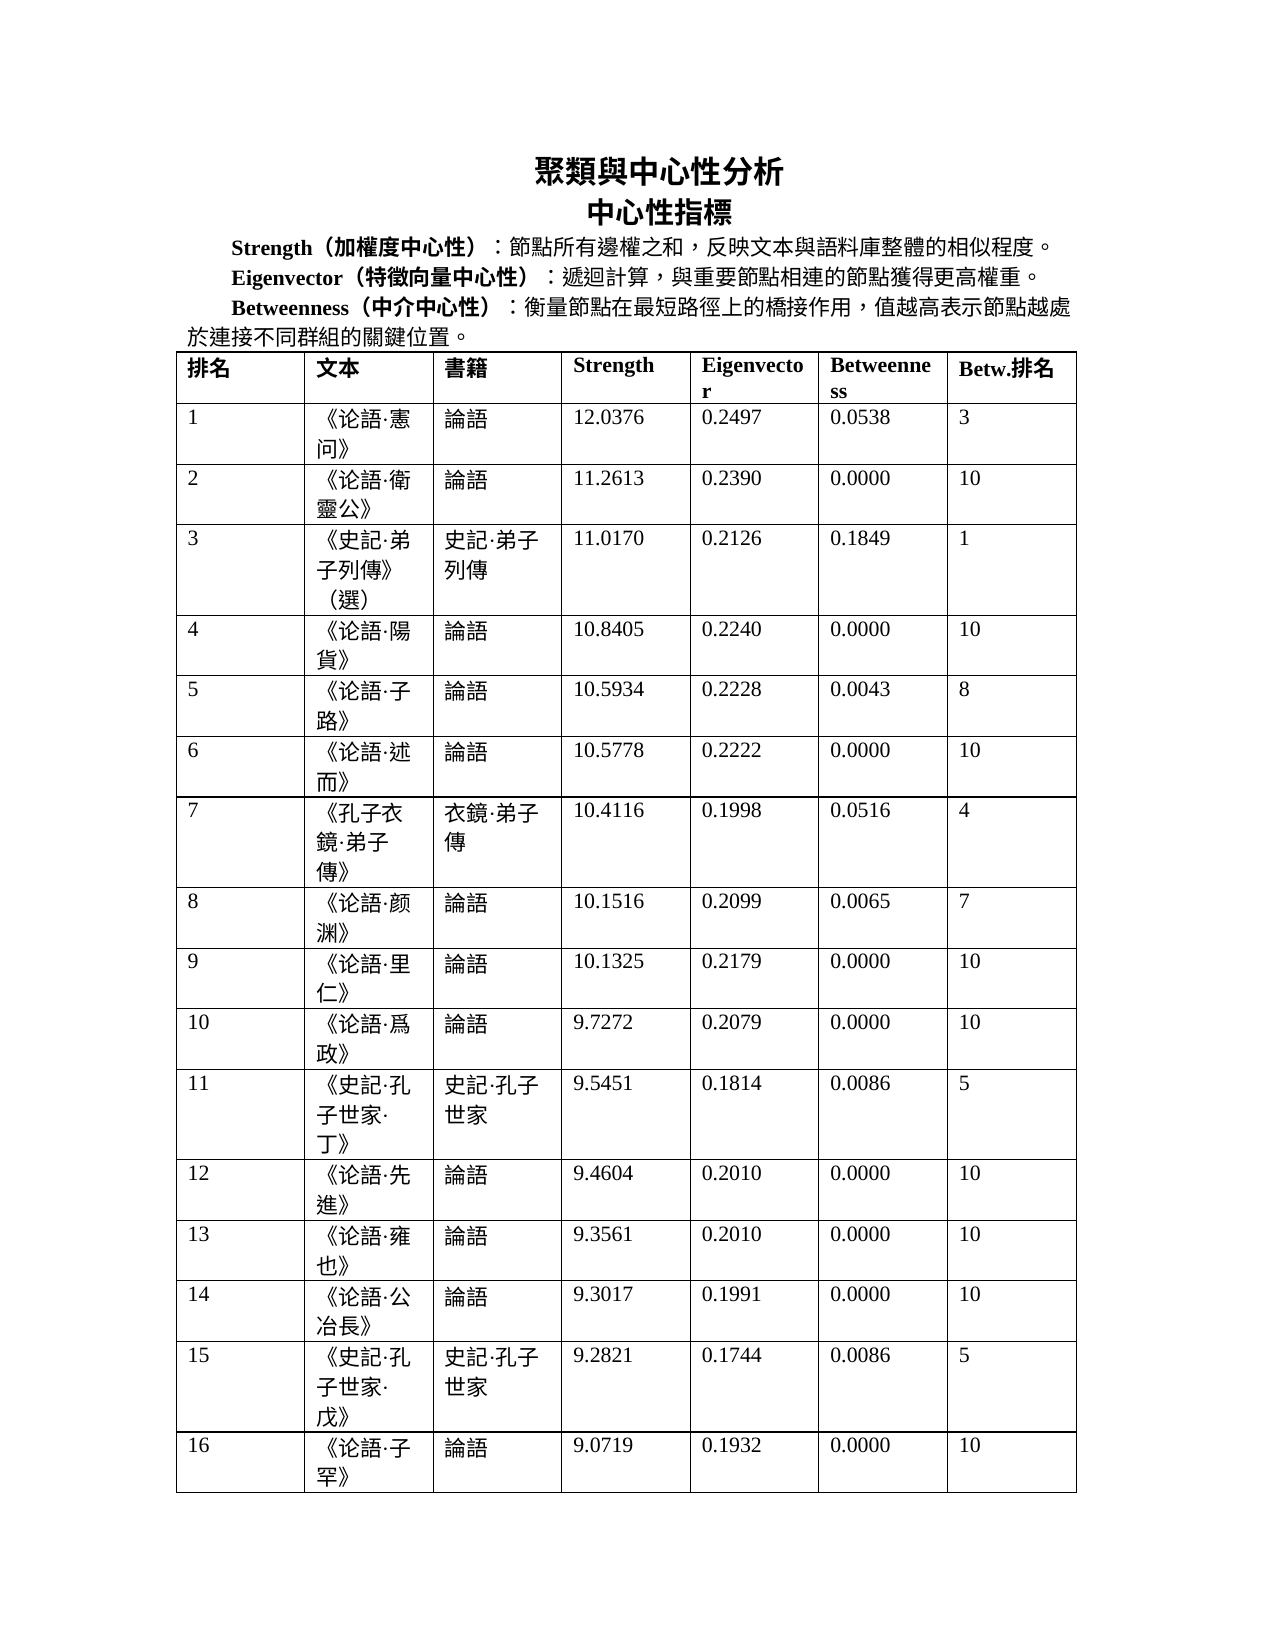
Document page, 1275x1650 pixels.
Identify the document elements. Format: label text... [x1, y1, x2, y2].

table_cell 史記·孔子世家 [434, 1070, 561, 1159]
table_cell 12 [177, 1160, 304, 1220]
table_cell 《论語·雍也》 [305, 1221, 433, 1280]
table_cell 論語 [434, 737, 561, 796]
table_cell 7 [948, 888, 1076, 947]
table_cell 9.0719 [562, 1433, 690, 1492]
table_cell 11.2613 [562, 465, 690, 524]
table_cell 0.2228 [691, 676, 818, 736]
table_header 文本 [305, 353, 433, 403]
table_cell 《论語·公冶長》 [305, 1281, 433, 1341]
table_cell 《史記·弟子列傳》（選） [305, 525, 433, 614]
table_cell 3 [177, 525, 304, 614]
table_cell 10.1325 [562, 949, 690, 1008]
table_cell 0.2099 [691, 888, 818, 947]
table_cell 5 [177, 676, 304, 736]
table_cell 10 [948, 1221, 1076, 1280]
table_cell 10 [948, 616, 1076, 675]
table_cell 0.0043 [819, 676, 947, 736]
table_cell 《论語·子罕》 [305, 1433, 433, 1492]
table_cell 0.0516 [819, 798, 947, 887]
table_cell 13 [177, 1221, 304, 1280]
table_cell 《孔子衣鏡·弟子傳》 [305, 798, 433, 887]
table_cell 10.8405 [562, 616, 690, 675]
table_cell 10 [948, 949, 1076, 1008]
table_cell 論語 [434, 888, 561, 947]
table_cell 0.2222 [691, 737, 818, 796]
table_cell 論語 [434, 616, 561, 675]
table_cell 史記·弟子列傳 [434, 525, 561, 614]
table_cell 2 [177, 465, 304, 524]
table_cell 10 [948, 1433, 1076, 1492]
table_cell 論語 [434, 465, 561, 524]
table_cell 14 [177, 1281, 304, 1341]
table_cell 0.2179 [691, 949, 818, 1008]
table_cell 6 [177, 737, 304, 796]
table_cell 0.0000 [819, 1160, 947, 1220]
table_cell 5 [948, 1342, 1076, 1431]
table_cell 7 [177, 798, 304, 887]
table_cell 論語 [434, 949, 561, 1008]
table_cell 9.2821 [562, 1342, 690, 1431]
table_cell 史記·孔子世家 [434, 1342, 561, 1431]
table_header 書籍 [434, 353, 561, 403]
table_cell 10.4116 [562, 798, 690, 887]
table_cell 《史記·孔子世家·戊》 [305, 1342, 433, 1431]
table_cell 論語 [434, 1281, 561, 1341]
table_cell 0.1998 [691, 798, 818, 887]
table_cell 4 [948, 798, 1076, 887]
table_cell 0.1932 [691, 1433, 818, 1492]
table_cell 0.0000 [819, 1009, 947, 1069]
table_header Betw.排名 [948, 353, 1076, 403]
table_cell 9 [177, 949, 304, 1008]
table_cell 3 [948, 404, 1076, 463]
table_cell 0.0000 [819, 737, 947, 796]
table_cell 0.0000 [819, 1221, 947, 1280]
table_cell 《论語·憲问》 [305, 404, 433, 463]
table_cell 10.5778 [562, 737, 690, 796]
table_cell 0.2079 [691, 1009, 818, 1069]
table_cell 16 [177, 1433, 304, 1492]
table_cell 10 [948, 737, 1076, 796]
table_cell 0.2497 [691, 404, 818, 463]
table_cell 論語 [434, 404, 561, 463]
table_cell 論語 [434, 1433, 561, 1492]
table_cell 15 [177, 1342, 304, 1431]
table_cell 8 [948, 676, 1076, 736]
subtitle 中心性指標 [187, 193, 1087, 232]
table_cell 0.2010 [691, 1221, 818, 1280]
table_cell 9.5451 [562, 1070, 690, 1159]
table_cell 0.2240 [691, 616, 818, 675]
table_cell 0.0000 [819, 616, 947, 675]
table_cell 《论語·述而》 [305, 737, 433, 796]
table_cell 10 [948, 1009, 1076, 1069]
table_cell 10.5934 [562, 676, 690, 736]
table_cell 0.2390 [691, 465, 818, 524]
table_cell 0.1849 [819, 525, 947, 614]
table_cell 8 [177, 888, 304, 947]
table_cell 10.1516 [562, 888, 690, 947]
table_cell 1 [177, 404, 304, 463]
table_cell 0.0000 [819, 465, 947, 524]
table_cell 0.2010 [691, 1160, 818, 1220]
table_cell 1 [948, 525, 1076, 614]
table_cell 論語 [434, 1160, 561, 1220]
table_cell 10 [948, 465, 1076, 524]
table_header Strength [562, 353, 690, 403]
table_header Betweenness [819, 353, 947, 403]
table_cell 《论語·爲政》 [305, 1009, 433, 1069]
table_cell 《论語·陽貨》 [305, 616, 433, 675]
table_cell 12.0376 [562, 404, 690, 463]
table_cell 0.2126 [691, 525, 818, 614]
table_cell 11 [177, 1070, 304, 1159]
table_cell 《论語·里仁》 [305, 949, 433, 1008]
table_cell 0.0065 [819, 888, 947, 947]
table_cell 10 [177, 1009, 304, 1069]
table_cell 10 [948, 1160, 1076, 1220]
table_cell 《论語·子路》 [305, 676, 433, 736]
table_cell 0.0086 [819, 1342, 947, 1431]
table_cell 9.3017 [562, 1281, 690, 1341]
table_cell 0.0538 [819, 404, 947, 463]
table_cell 5 [948, 1070, 1076, 1159]
text Eigenvector（特徵向量中心性）：遞迴計算，與重要節點相連的節點獲得更高權重。 [187, 262, 1087, 292]
table_cell 11.0170 [562, 525, 690, 614]
table_cell 0.0000 [819, 949, 947, 1008]
text Betweenness（中介中心性）：衡量節點在最短路徑上的橋接作用，值越高表示節點越處於連接不同群組的關鍵位置。 [187, 292, 1087, 351]
table_cell 論語 [434, 1009, 561, 1069]
table_cell 10 [948, 1281, 1076, 1341]
table_cell 9.4604 [562, 1160, 690, 1220]
table_cell 論語 [434, 1221, 561, 1280]
table_cell 9.7272 [562, 1009, 690, 1069]
table_header Eigenvector [691, 353, 818, 403]
table_cell 9.3561 [562, 1221, 690, 1280]
table_cell 0.0000 [819, 1281, 947, 1341]
table_cell 論語 [434, 676, 561, 736]
text Strength（加權度中心性）：節點所有邊權之和，反映文本與語料庫整體的相似程度。 [187, 232, 1087, 262]
table_cell 《史記·孔子世家·丁》 [305, 1070, 433, 1159]
table_cell 衣鏡·弟子傳 [434, 798, 561, 887]
table_cell 《论語·衛靈公》 [305, 465, 433, 524]
table_cell 0.1744 [691, 1342, 818, 1431]
table_cell 0.0086 [819, 1070, 947, 1159]
subtitle 聚類與中心性分析 [187, 150, 1087, 193]
table_cell 0.0000 [819, 1433, 947, 1492]
table_cell 4 [177, 616, 304, 675]
table_cell 0.1814 [691, 1070, 818, 1159]
table_cell 《论語·颜渊》 [305, 888, 433, 947]
table_cell 0.1991 [691, 1281, 818, 1341]
table_header 排名 [177, 353, 304, 403]
table_cell 《论語·先進》 [305, 1160, 433, 1220]
